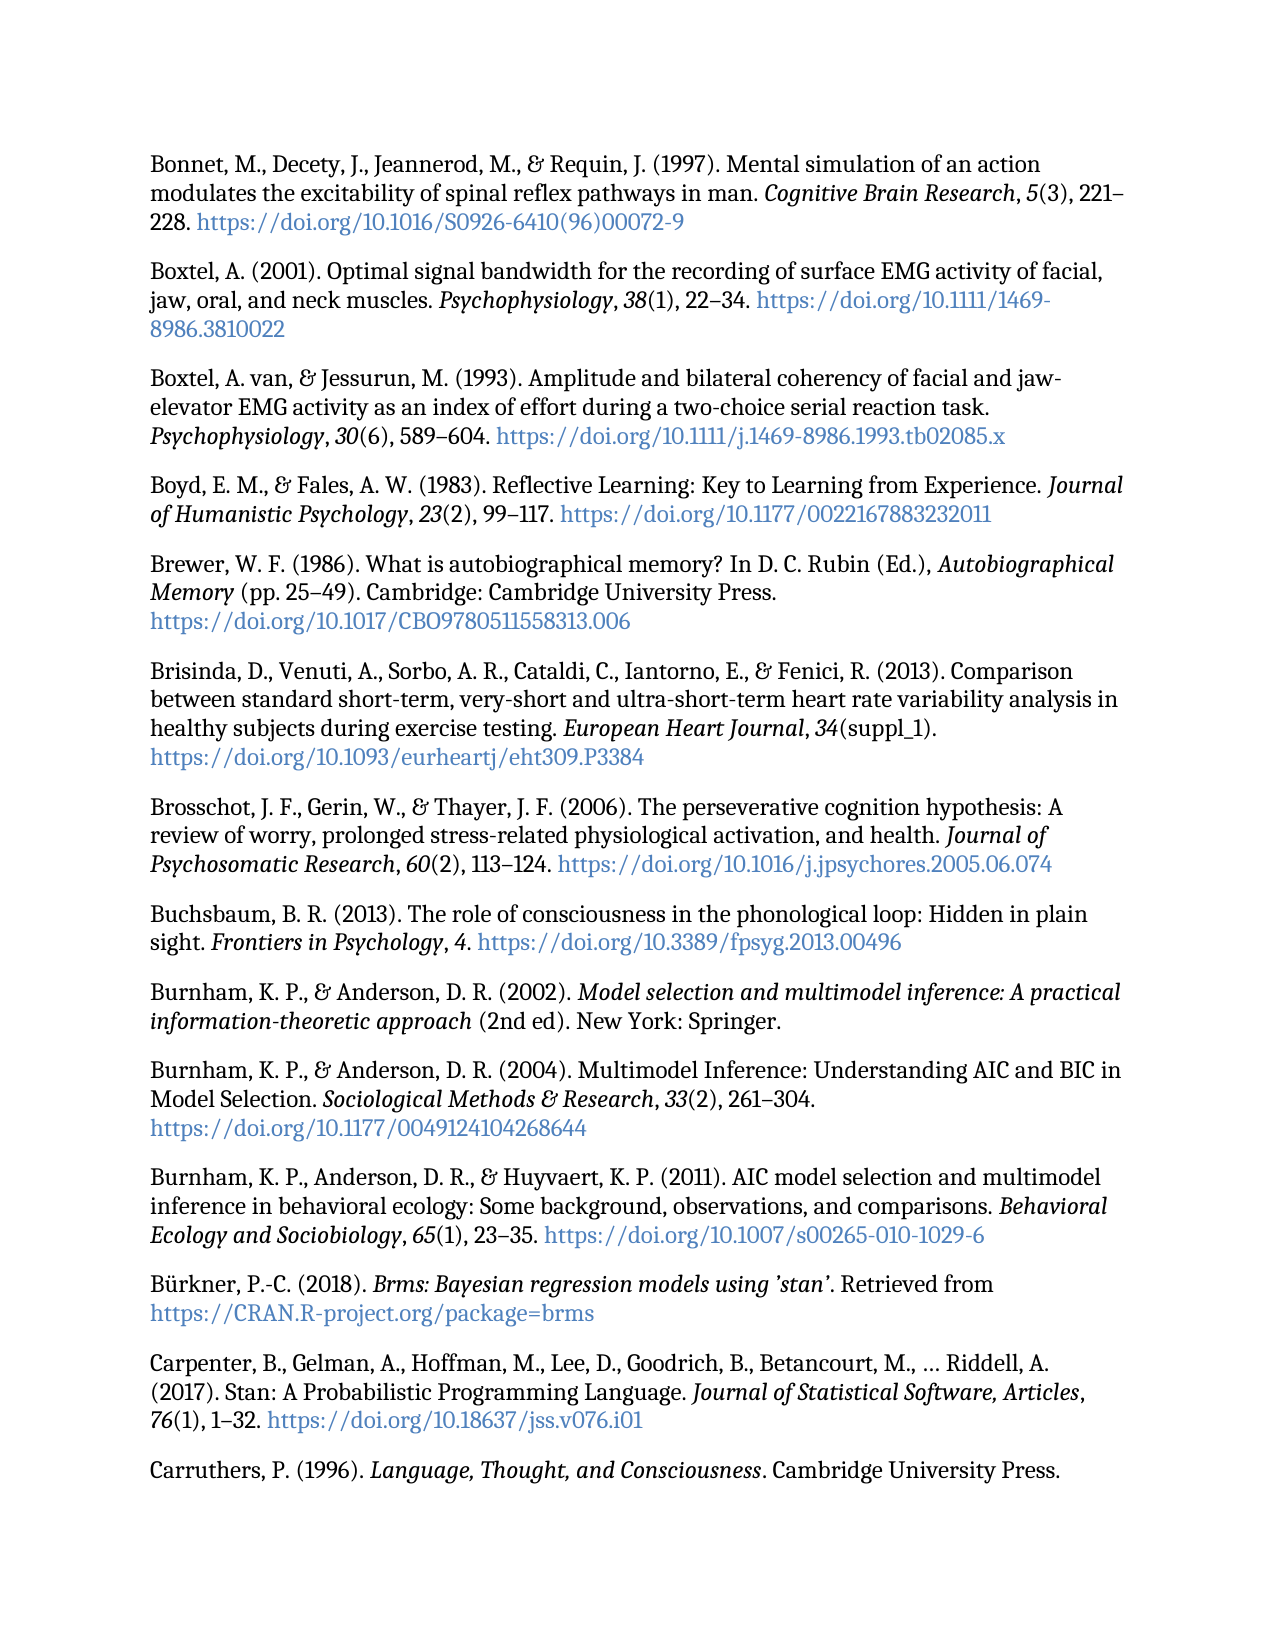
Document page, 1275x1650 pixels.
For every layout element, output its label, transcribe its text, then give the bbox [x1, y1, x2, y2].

text Boxtel, A. (2001). Optimal signal bandwidth for the recording of surface EMG activity of facial, jaw, oral, and neck muscles. Psychophysiology, 38(1), 22–34. https://doi.org/10.1111/1469-8986.3810022 [150, 257, 1125, 343]
text Carpenter, B., Gelman, A., Hoffman, M., Lee, D., Goodrich, B., Betancourt, M., … Riddell, A. (2017). Stan: A Probabilistic Programming Language. Journal of Statistical Software, Articles, 76(1), 1–32. https://doi.org/10.18637/jss.v076.i01 [150, 1349, 1125, 1435]
text Brosschot, J. F., Gerin, W., & Thayer, J. F. (2006). The perseverative cognition hypothesis: A review of worry, prolonged stress-related physiological activation, and health. Journal of Psychosomatic Research, 60(2), 113–124. https://doi.org/10.1016/j.jpsychores.2005.06.074 [150, 792, 1125, 879]
text Burnham, K. P., Anderson, D. R., & Huyvaert, K. P. (2011). AIC model selection and multimodel inference in behavioral ecology: Some background, observations, and comparisons. Behavioral Ecology and Sociobiology, 65(1), 23–35. https://doi.org/10.1007/s00265-010-1029-6 [150, 1163, 1125, 1249]
text Carruthers, P. (1996). Language, Thought, and Consciousness. Cambridge University Press. [150, 1456, 1125, 1484]
text Bürkner, P.-C. (2018). Brms: Bayesian regression models using ’stan’. Retrieved from https://CRAN.R-project.org/package=brms [150, 1270, 1125, 1328]
text Boxtel, A. van, & Jessurun, M. (1993). Amplitude and bilateral coherency of facial and jaw-elevator EMG activity as an index of effort during a two-choice serial reaction task. Psychophysiology, 30(6), 589–604. https://doi.org/10.1111/j.1469-8986.1993.tb02085.x [150, 364, 1125, 450]
text Boyd, E. M., & Fales, A. W. (1983). Reflective Learning: Key to Learning from Experience. Journal of Humanistic Psychology, 23(2), 99–117. https://doi.org/10.1177/0022167883232011 [150, 471, 1125, 529]
text Buchsbaum, B. R. (2013). The role of consciousness in the phonological loop: Hidden in plain sight. Frontiers in Psychology, 4. https://doi.org/10.3389/fpsyg.2013.00496 [150, 899, 1125, 957]
text Brisinda, D., Venuti, A., Sorbo, A. R., Cataldi, C., Iantorno, E., & Fenici, R. (2013). Comparison between standard short-term, very-short and ultra-short-term heart rate variability analysis in healthy subjects during exercise testing. European Heart Journal, 34(suppl_1). https://doi.org/10.1093/eurheartj/eht309.P3384 [150, 657, 1125, 772]
text Burnham, K. P., & Anderson, D. R. (2004). Multimodel Inference: Understanding AIC and BIC in Model Selection. Sociological Methods & Research, 33(2), 261–304. https://doi.org/10.1177/0049124104268644 [150, 1056, 1125, 1142]
text Burnham, K. P., & Anderson, D. R. (2002). Model selection and multimodel inference: A practical information-theoretic approach (2nd ed). New York: Springer. [150, 978, 1125, 1035]
text Brewer, W. F. (1986). What is autobiographical memory? In D. C. Rubin (Ed.), Autobiographical Memory (pp. 25–49). Cambridge: Cambridge University Press. https://doi.org/10.1017/CBO9780511558313.006 [150, 549, 1125, 636]
text Bonnet, M., Decety, J., Jeannerod, M., & Requin, J. (1997). Mental simulation of an action modulates the excitability of spinal reflex pathways in man. Cognitive Brain Research, 5(3), 221–228. https://doi.org/10.1016/S0926-6410(96)00072-9 [150, 150, 1125, 236]
